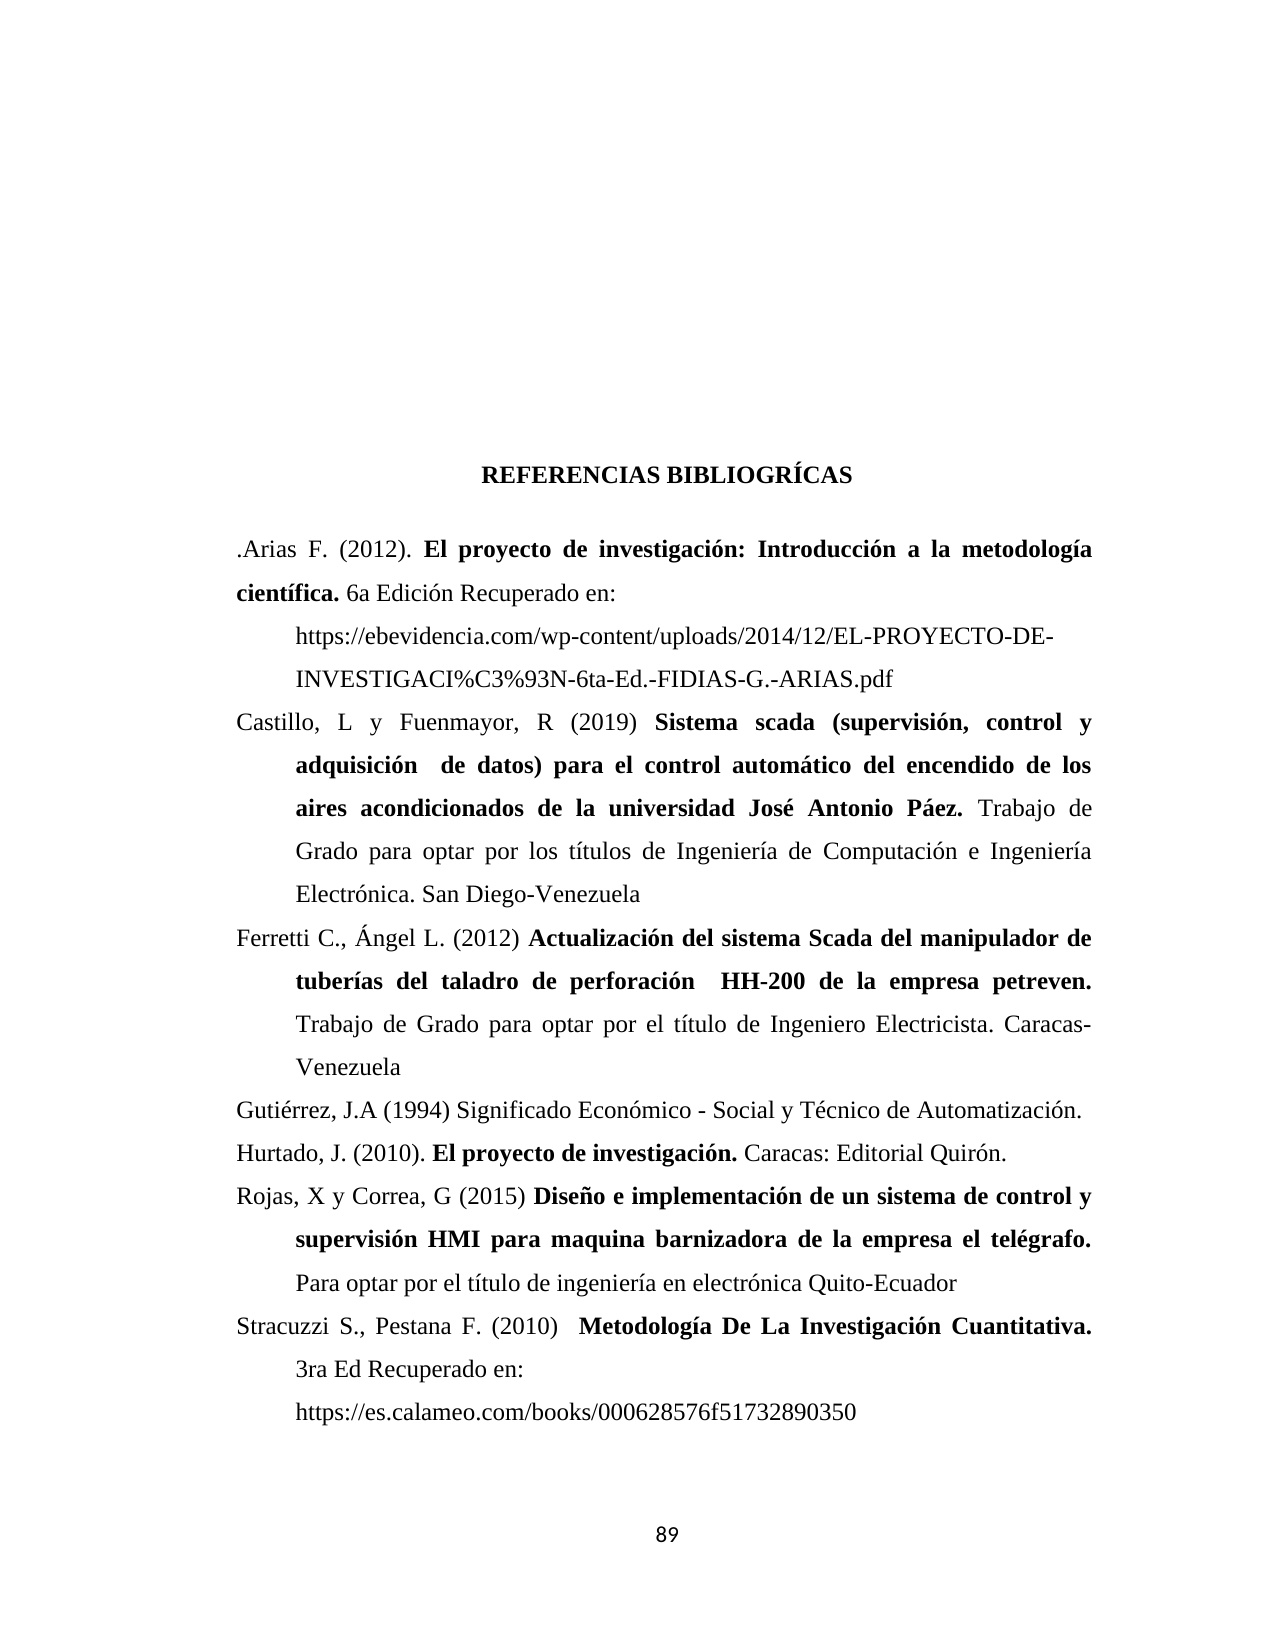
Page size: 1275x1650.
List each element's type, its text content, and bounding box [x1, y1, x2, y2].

text Ferretti C., Ángel L. (2012) Actualización del sistema Scada del manipulador de tuberías del taladro de perforación HH-200 de la empresa petreven. Trabajo de Grado para optar por el título de Ingeniero Electricista. Caracas-Venezuela [236, 923, 1092, 1081]
text .Arias F. (2012). El proyecto de investigación: Introducción a la metodología científica. 6a Edición Recuperado en: [236, 534, 1092, 606]
text Castillo, L y Fuenmayor, R (2019) Sistema scada (supervisión, control y adquisición de datos) para el control automático del encendido de los aires acondicionados de la universidad José Antonio Páez. Trabajo de Grado para optar por los títulos de Ingeniería de Computación e Ingeniería Electrónica. San Diego-Venezuela [236, 707, 1092, 908]
text Rojas, X y Correa, G (2015) Diseño e implementación de un sistema de control y supervisión HMI para maquina barnizadora de la empresa el telégrafo. Para optar por el título de ingeniería en electrónica Quito-Ecuador [236, 1181, 1092, 1296]
subtitle REFERENCIAS BIBLIOGRÍCAS [236, 460, 1098, 489]
text https://es.calameo.com/books/000628576f51732890350 [236, 1397, 1092, 1426]
text https://ebevidencia.com/wp-content/uploads/2014/12/EL-PROYECTO-DE-INVESTIGACI%C3%93N-6ta-Ed.-FIDIAS-G.-ARIAS.pdf [236, 621, 1092, 693]
text Gutiérrez, J.A (1994) Significado Económico - Social y Técnico de Automatización. [236, 1095, 1092, 1124]
text Hurtado, J. (2010). El proyecto de investigación. Caracas: Editorial Quirón. [236, 1138, 1092, 1167]
text Stracuzzi S., Pestana F. (2010) Metodología De La Investigación Cuantitativa. 3ra Ed Recuperado en: [236, 1311, 1092, 1383]
